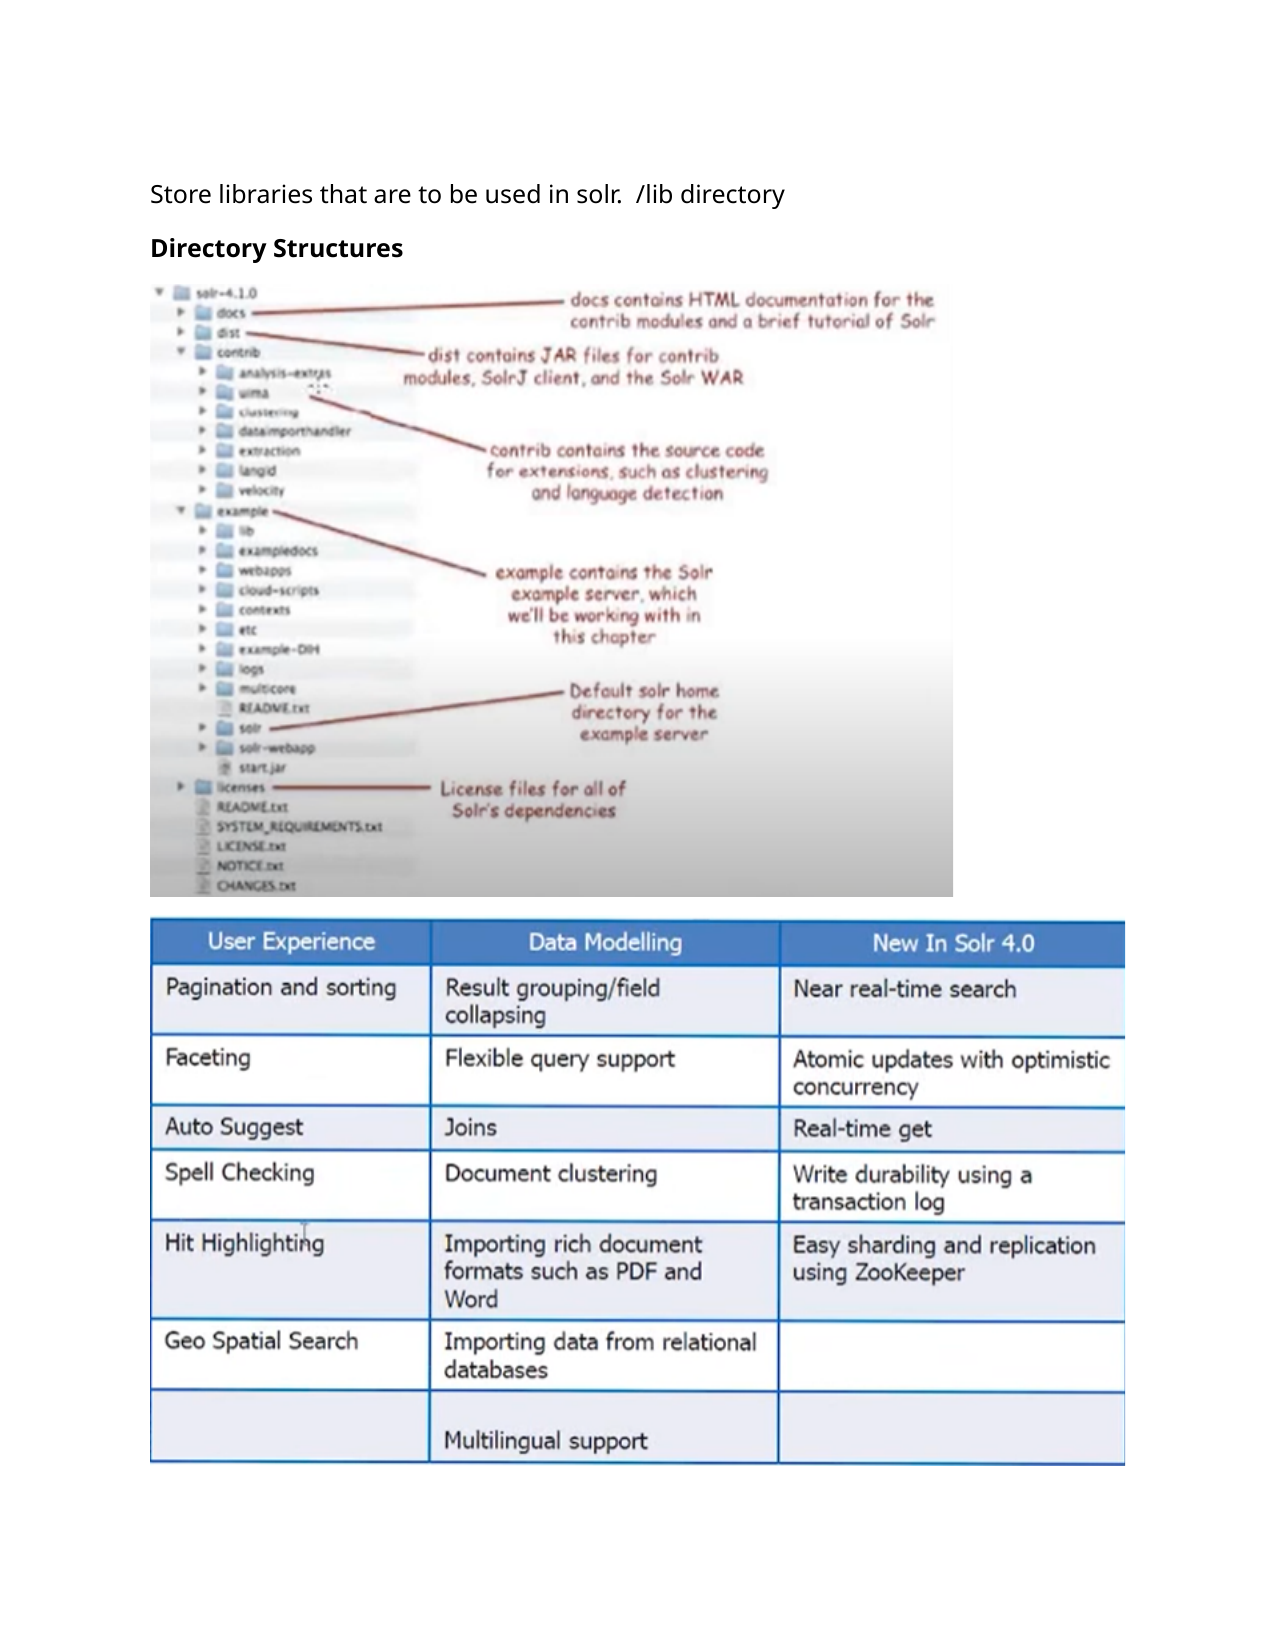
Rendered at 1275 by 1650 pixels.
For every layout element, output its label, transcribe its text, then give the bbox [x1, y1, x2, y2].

picture [150, 915, 1125, 1466]
text Store libraries that are to be used in solr. /lib directory [150, 177, 1125, 211]
text Directory Structures [150, 231, 1125, 265]
picture [150, 284, 954, 897]
